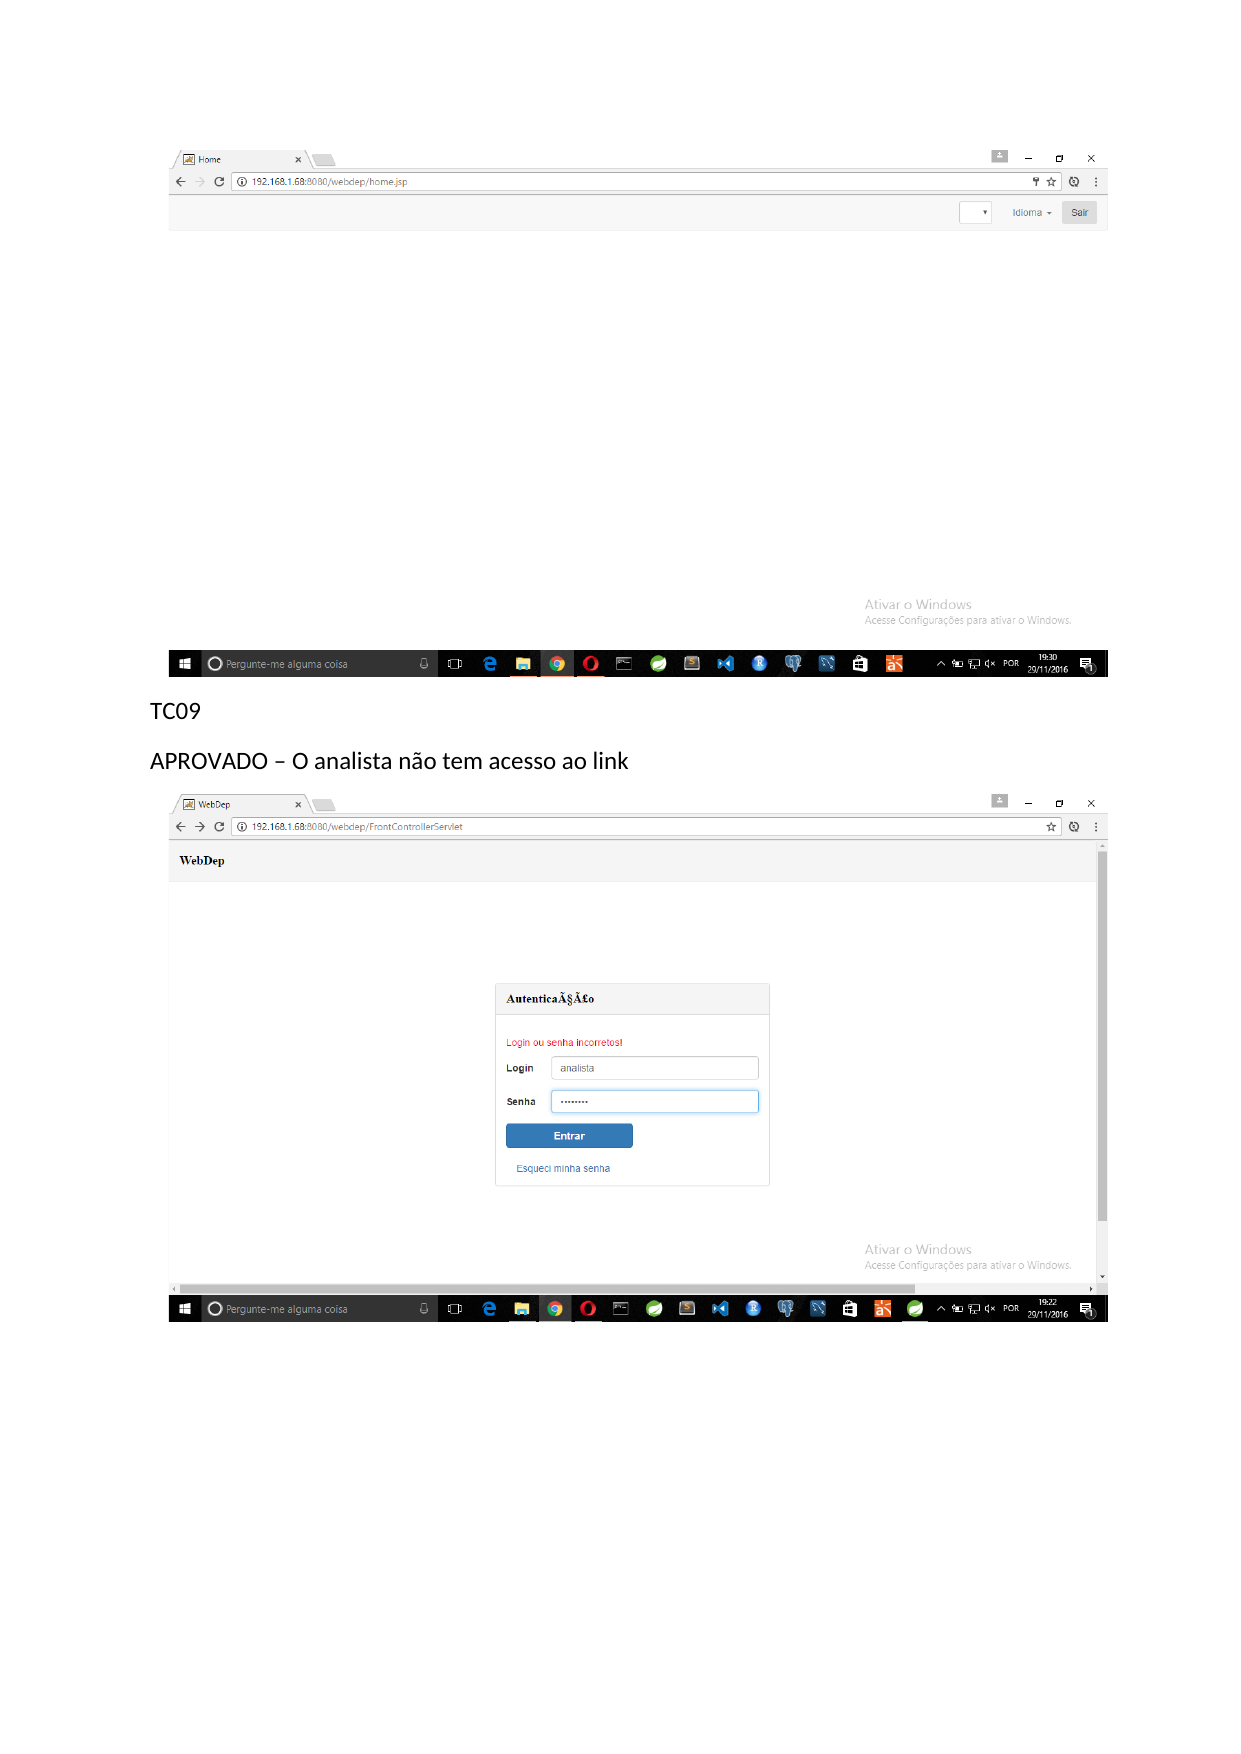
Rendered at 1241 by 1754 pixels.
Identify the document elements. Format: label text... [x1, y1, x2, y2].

text APROVADO – O analista não tem acesso ao link [150, 745, 1090, 776]
text TC09 [150, 695, 1090, 726]
